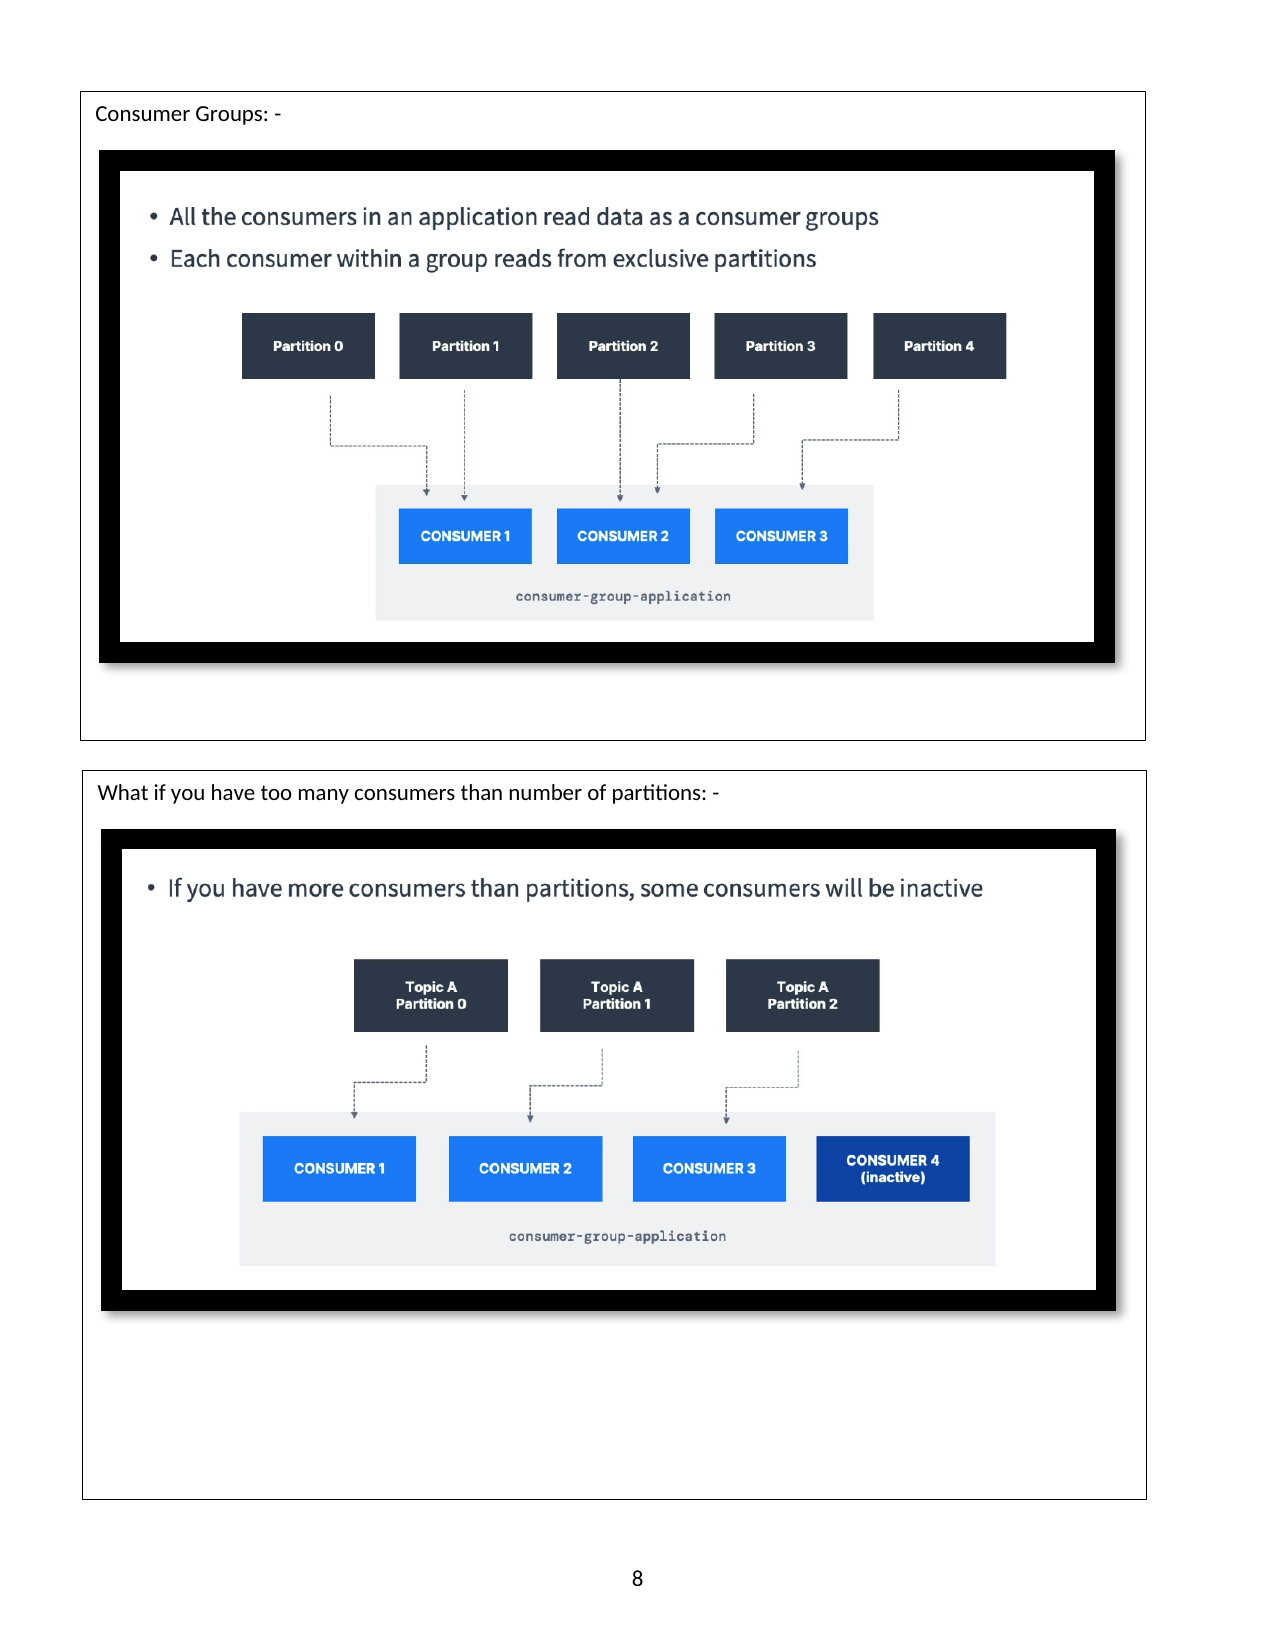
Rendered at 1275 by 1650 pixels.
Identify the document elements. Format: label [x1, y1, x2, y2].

picture [122, 849, 1096, 1290]
picture [120, 171, 1094, 642]
